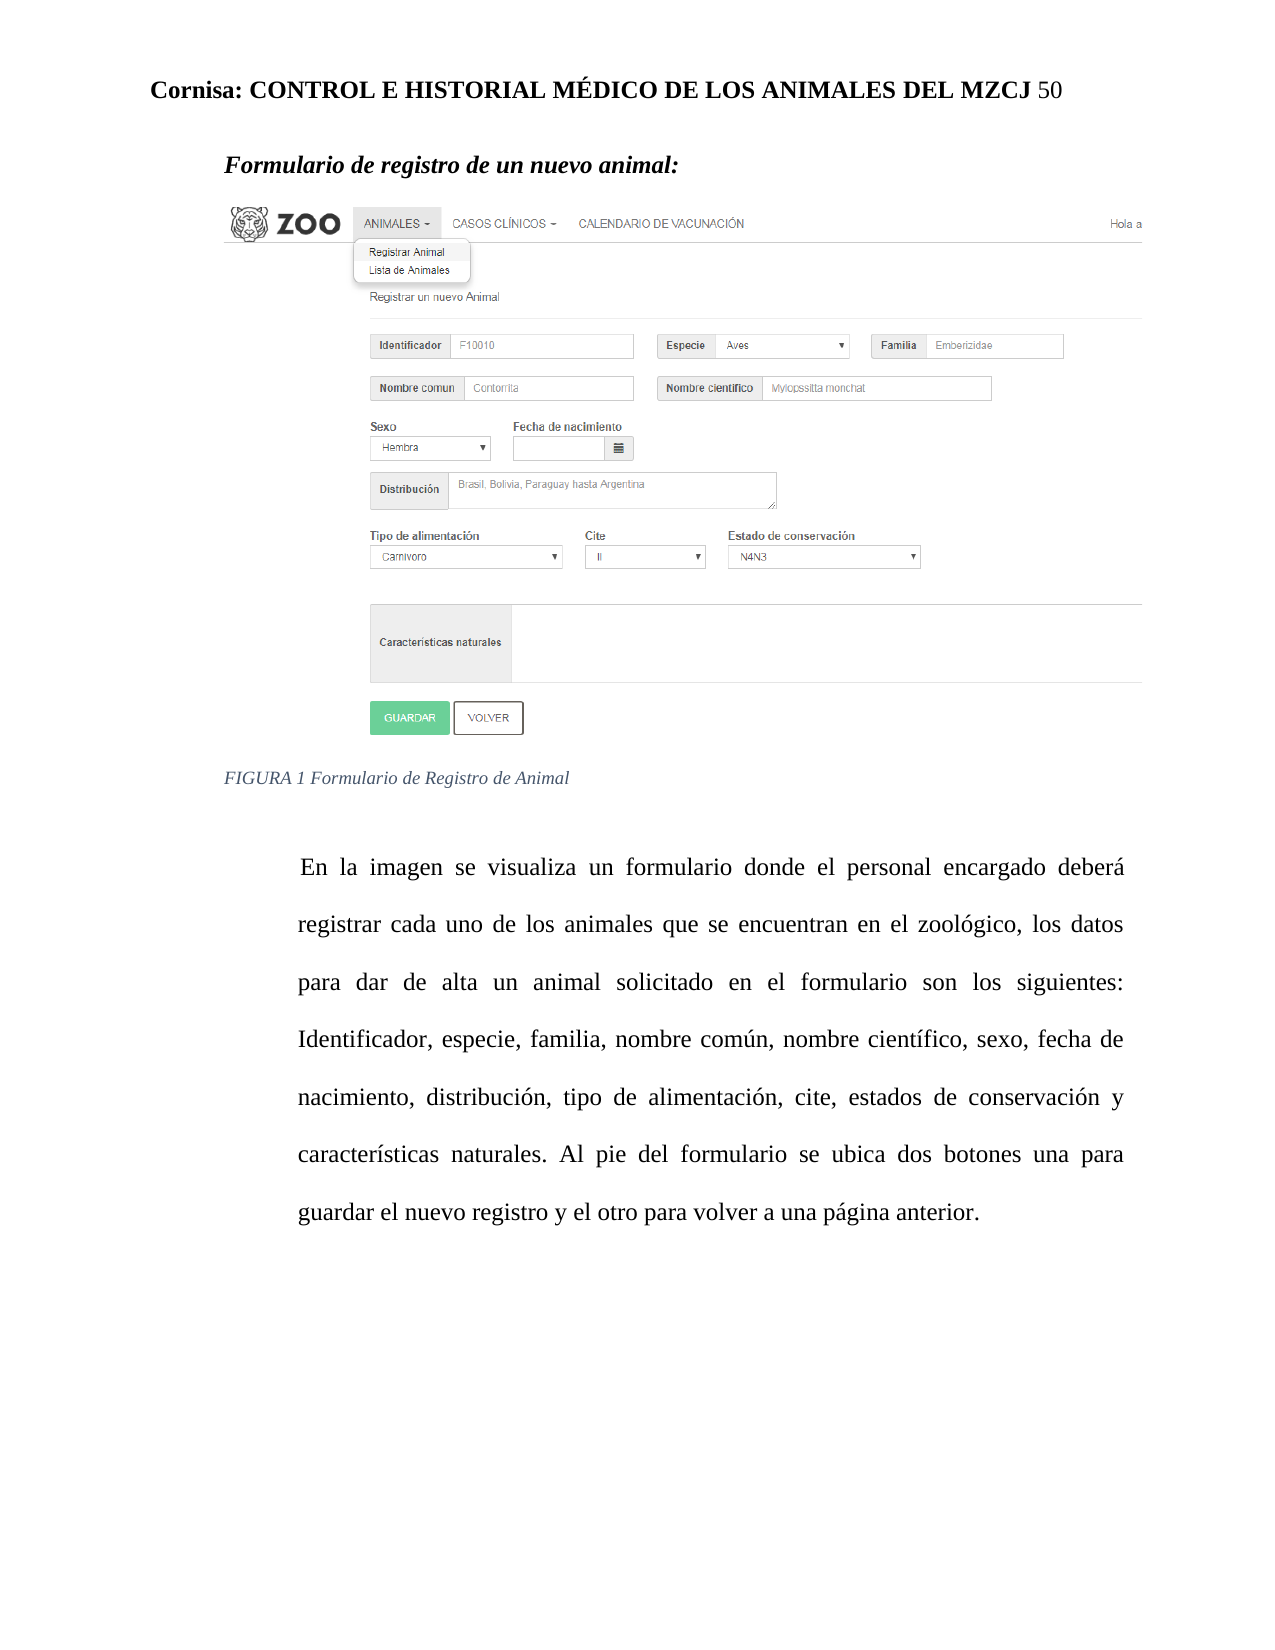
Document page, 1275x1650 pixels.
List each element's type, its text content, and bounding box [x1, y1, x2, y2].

text FIGURA 1 Formulario de Registro de Animal [150, 767, 1125, 788]
text En la imagen se visualiza un formulario donde el personal encargado deberá registrar cada uno de los animales que se encuentran en el zoológico, los datos para dar de alta un animal solicitado en el formulario son los siguientes: Identificador, especie, familia, nombre común, nombre científico, sexo, fecha de nacimiento, distribución, tipo de alimentación, cite, estados de conservación y características naturales. Al pie del formulario se ubica dos botones una para guardar el nuevo registro y el otro para volver a una página anterior. [298, 852, 1125, 1225]
picture [223, 207, 1143, 739]
subtitle Formulario de registro de un nuevo animal: [150, 150, 1125, 179]
